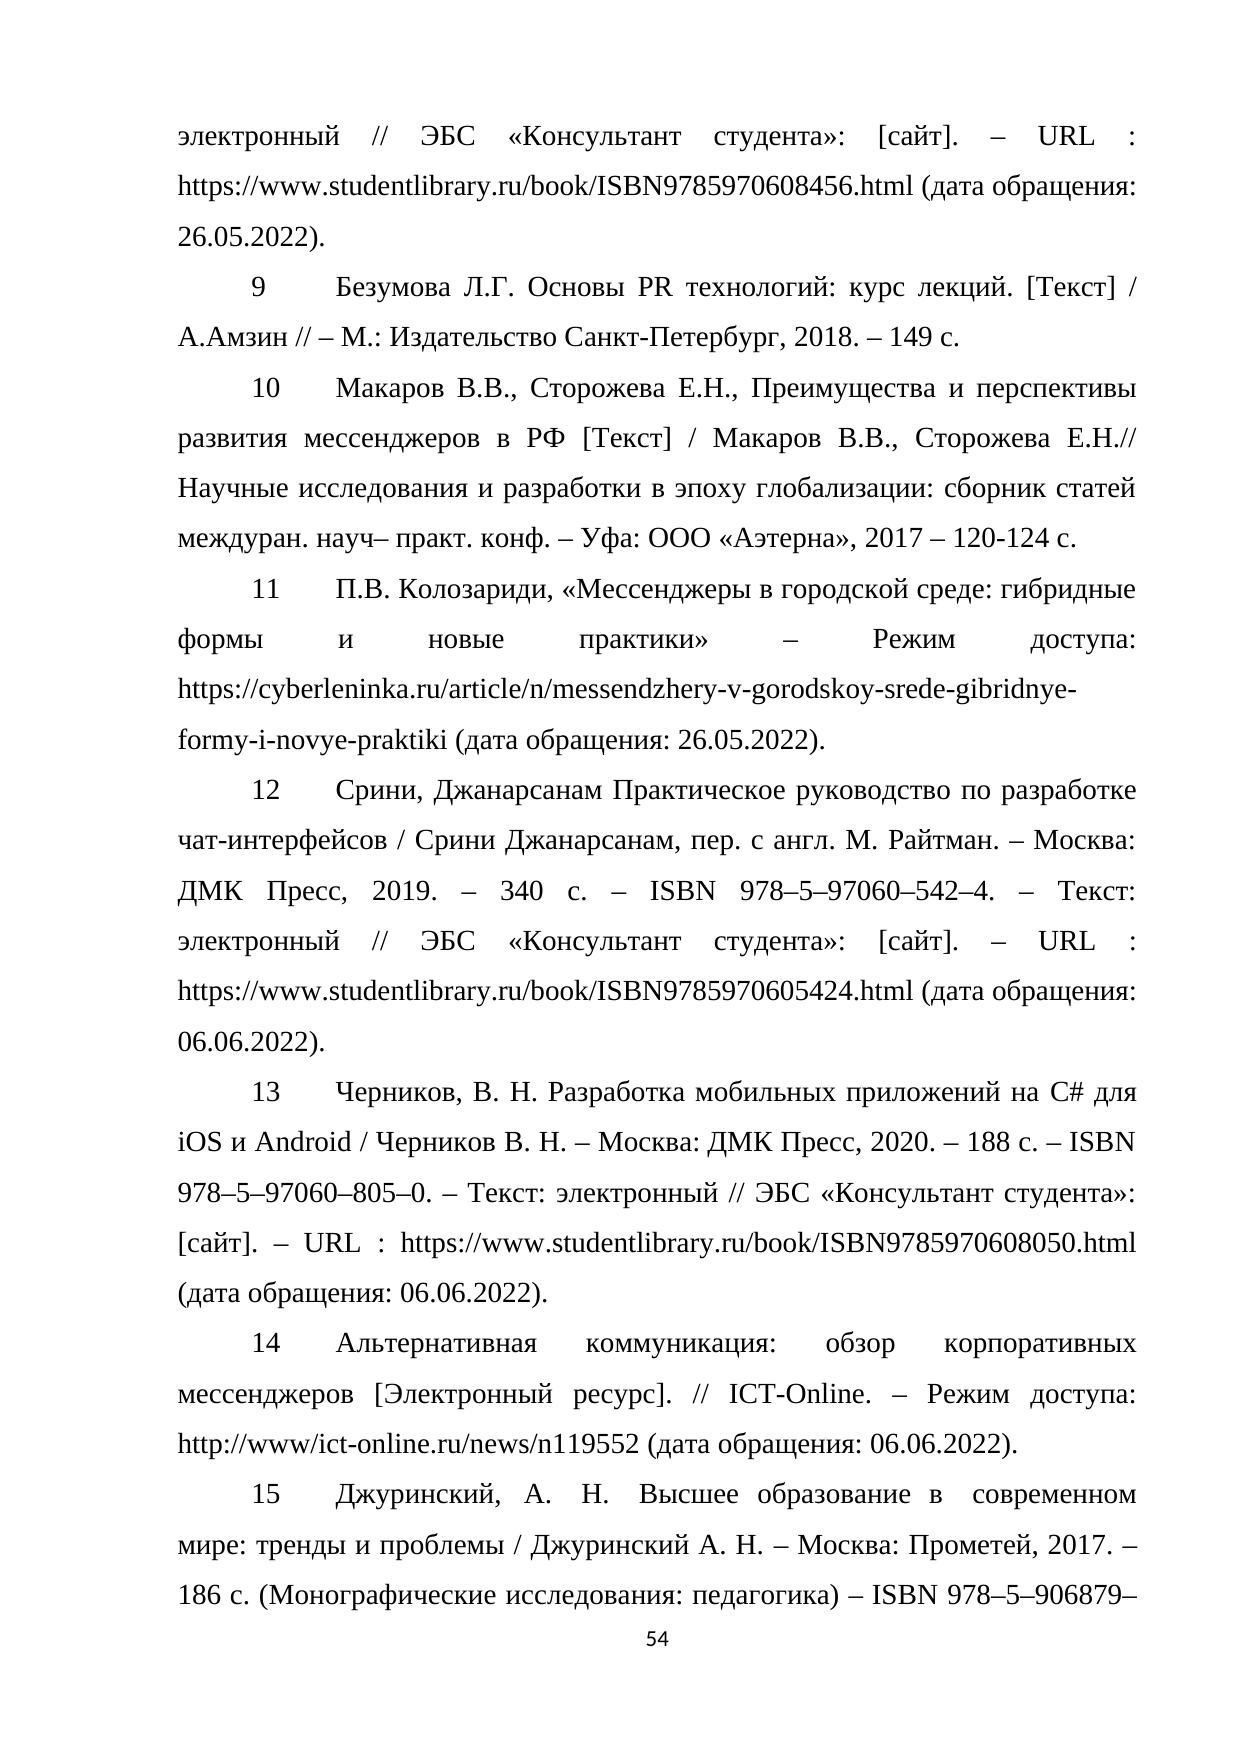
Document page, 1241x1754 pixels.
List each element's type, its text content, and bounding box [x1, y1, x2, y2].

list Макаров В.В., Сторожева Е.Н., Преимущества и перспективы развития мессенджеров в РФ [Текст] / Макаров В.В., Сторожева Е.Н.// Научные исследования и разработки в эпоху глобализации: сборник статей междуран. науч– практ. конф. – Уфа: ООО «Аэтерна», 2017 – 120-124 с. [177, 370, 1137, 554]
list Альтернативная коммуникация: обзор корпоративных мессенджеров [Электронный ресурс]. // ICT-Online. – Режим доступа: http://www/ict-online.ru/news/n119552 (дата обращения: 06.06.2022). [177, 1326, 1137, 1460]
list Безумова Л.Г. Основы PR технологий: курс лекций. [Текст] / А.Амзин // – М.: Издательство Санкт-Петербург, 2018. – 149 с. [177, 269, 1137, 353]
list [177, 118, 1137, 252]
list П.В. Колозариди, «Мессенджеры в городской среде: гибридные формы и новые практики» – Режим доступа: https://cyberleninka.ru/article/n/messendzhery-v-gorodskoy-srede-gibridnye-formy-i-novye-praktiki (дата обращения: 26.05.2022). [177, 571, 1137, 755]
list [177, 1477, 1137, 1611]
list Срини, Джанарсанам Практическое руководство по разработке чат-интерфейсов / Срини Джанарсанам, пер. с англ. М. Райтман. – Москва: ДМК Пресс, 2019. – 340 с. – ISBN 978–5–97060–542–4. – Текст: электронный // ЭБС «Консультант студента»: [сайт]. – URL : https://www.studentlibrary.ru/book/ISBN9785970605424.html (дата обращения: 06.06.2022). [177, 772, 1137, 1057]
list Черников, В. Н. Разработка мобильных приложений на C# для iOS и Android / Черников В. Н. – Москва: ДМК Пресс, 2020. – 188 с. – ISBN 978–5–97060–805–0. – Текст: электронный // ЭБС «Консультант студента»: [сайт]. – URL : https://www.studentlibrary.ru/book/ISBN9785970608050.html (дата обращения: 06.06.2022). [177, 1074, 1137, 1309]
